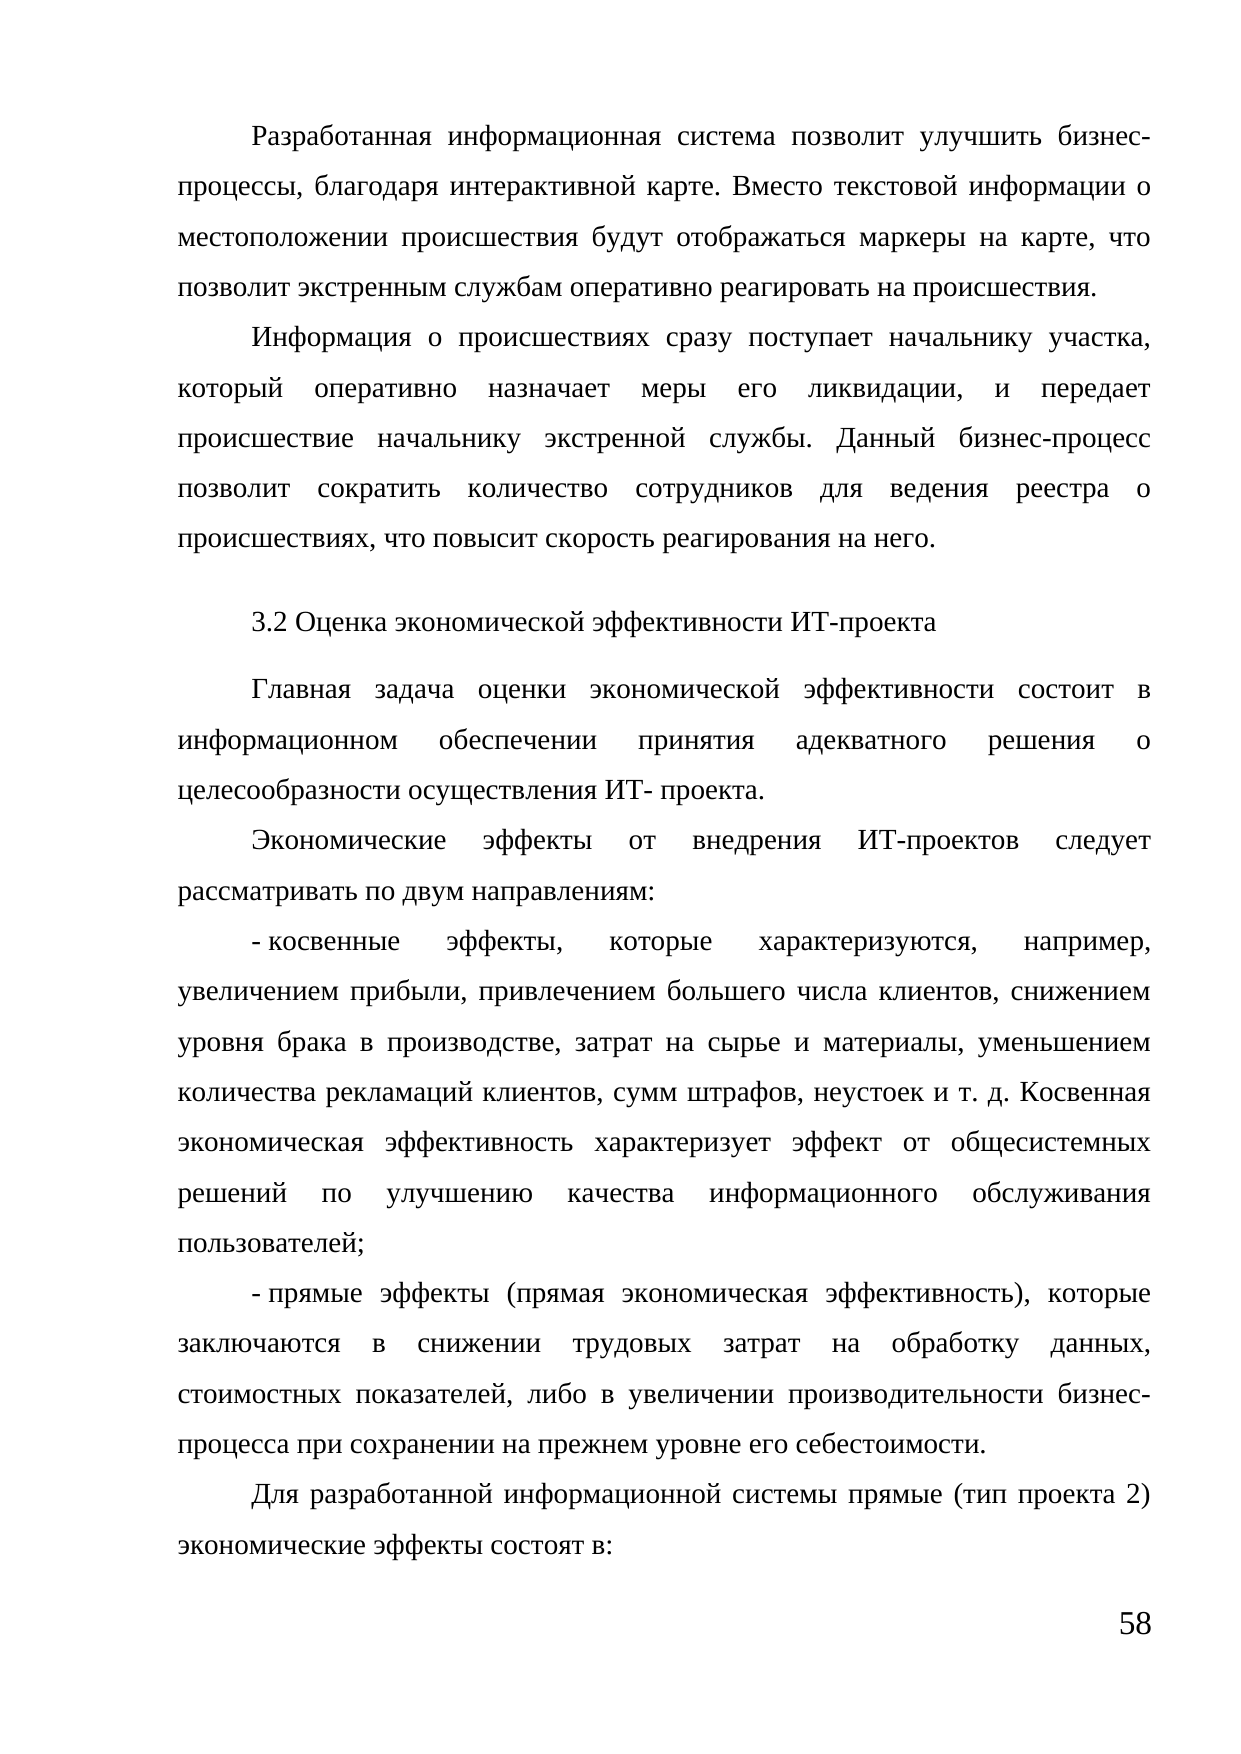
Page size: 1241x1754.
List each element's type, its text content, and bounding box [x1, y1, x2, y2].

text Разработанная информационная система позволит улучшить бизнес-процессы, благодаря интерактивной карте. Вместо текстовой информации о местоположении происшествия будут отображаться маркеры на карте, что позволит экстренным службам оперативно реагировать на происшествия. [177, 118, 1152, 303]
text Экономические эффекты от внедрения ИТ-проектов следует рассматривать по двум направлениям: [177, 822, 1152, 906]
text Информация о происшествиях сразу поступает начальнику участка, который оперативно назначает меры его ликвидации, и передает происшествие начальнику экстренной службы. Данный бизнес-процесс позволит сократить количество сотрудников для ведения реестра о происшествиях, что повысит скорость реагирования на него. [177, 319, 1152, 554]
text - прямые эффекты (прямая экономическая эффективность), которые заключаются в снижении трудовых затрат на обработку данных, стоимостных показателей, либо в увеличении производительности бизнес-процесса при сохранении на прежнем уровне его себестоимости. [177, 1275, 1152, 1460]
text Для разработанной информационной системы прямые (тип проекта 2) экономические эффекты состоят в: [177, 1477, 1152, 1560]
text Главная задача оценки экономической эффективности состоит в информационном обеспечении принятия адекватного решения о целесообразности осуществления ИТ- проекта. [177, 672, 1152, 806]
subtitle 3.2 Оценка экономической эффективности ИТ-проекта [177, 604, 1152, 638]
text - косвенные эффекты, которые характеризуются, например, увеличением прибыли, привлечением большего числа клиентов, снижением уровня брака в производстве, затрат на сырье и материалы, уменьшением количества рекламаций клиентов, сумм штрафов, неустоек и т. д. Косвенная экономическая эффективность характеризует эффект от общесистемных решений по улучшению качества информационного обслуживания пользователей; [177, 923, 1152, 1258]
